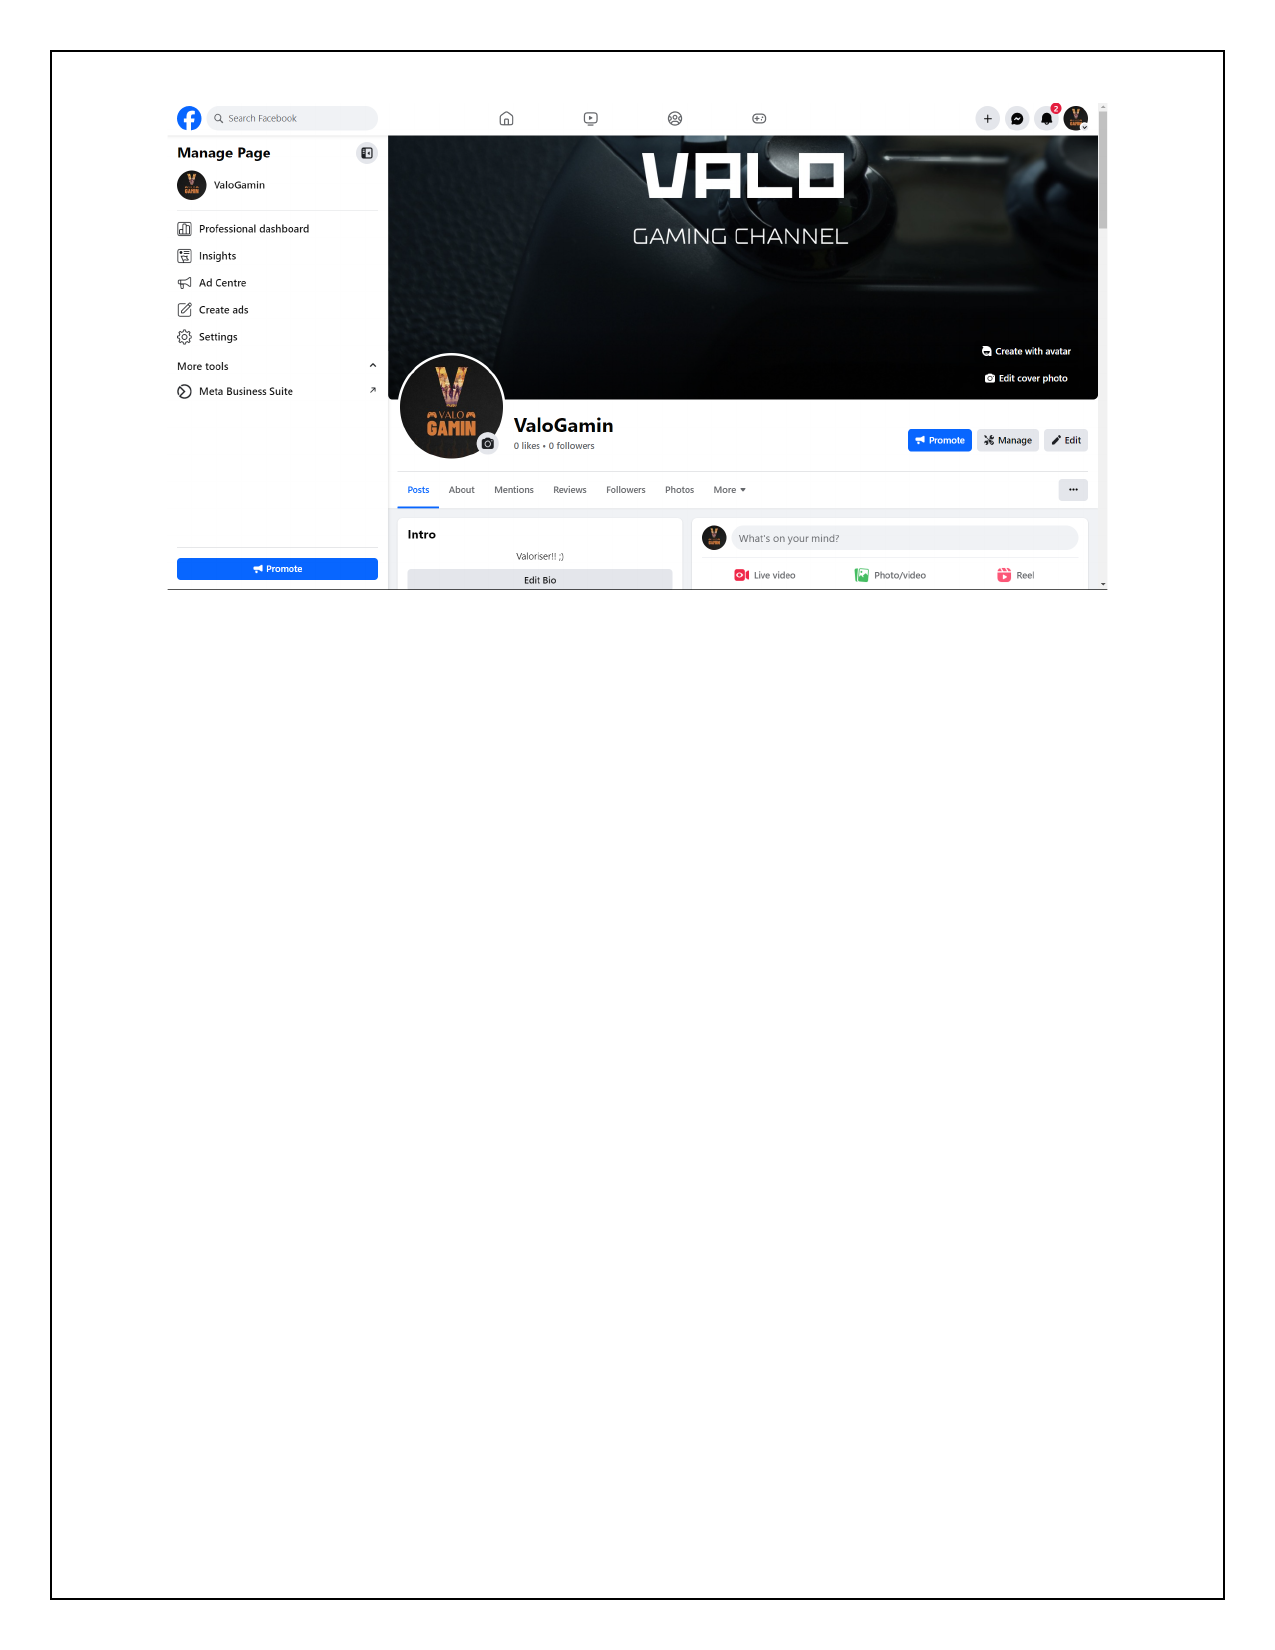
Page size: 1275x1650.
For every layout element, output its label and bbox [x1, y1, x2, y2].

picture [167, 103, 1108, 590]
